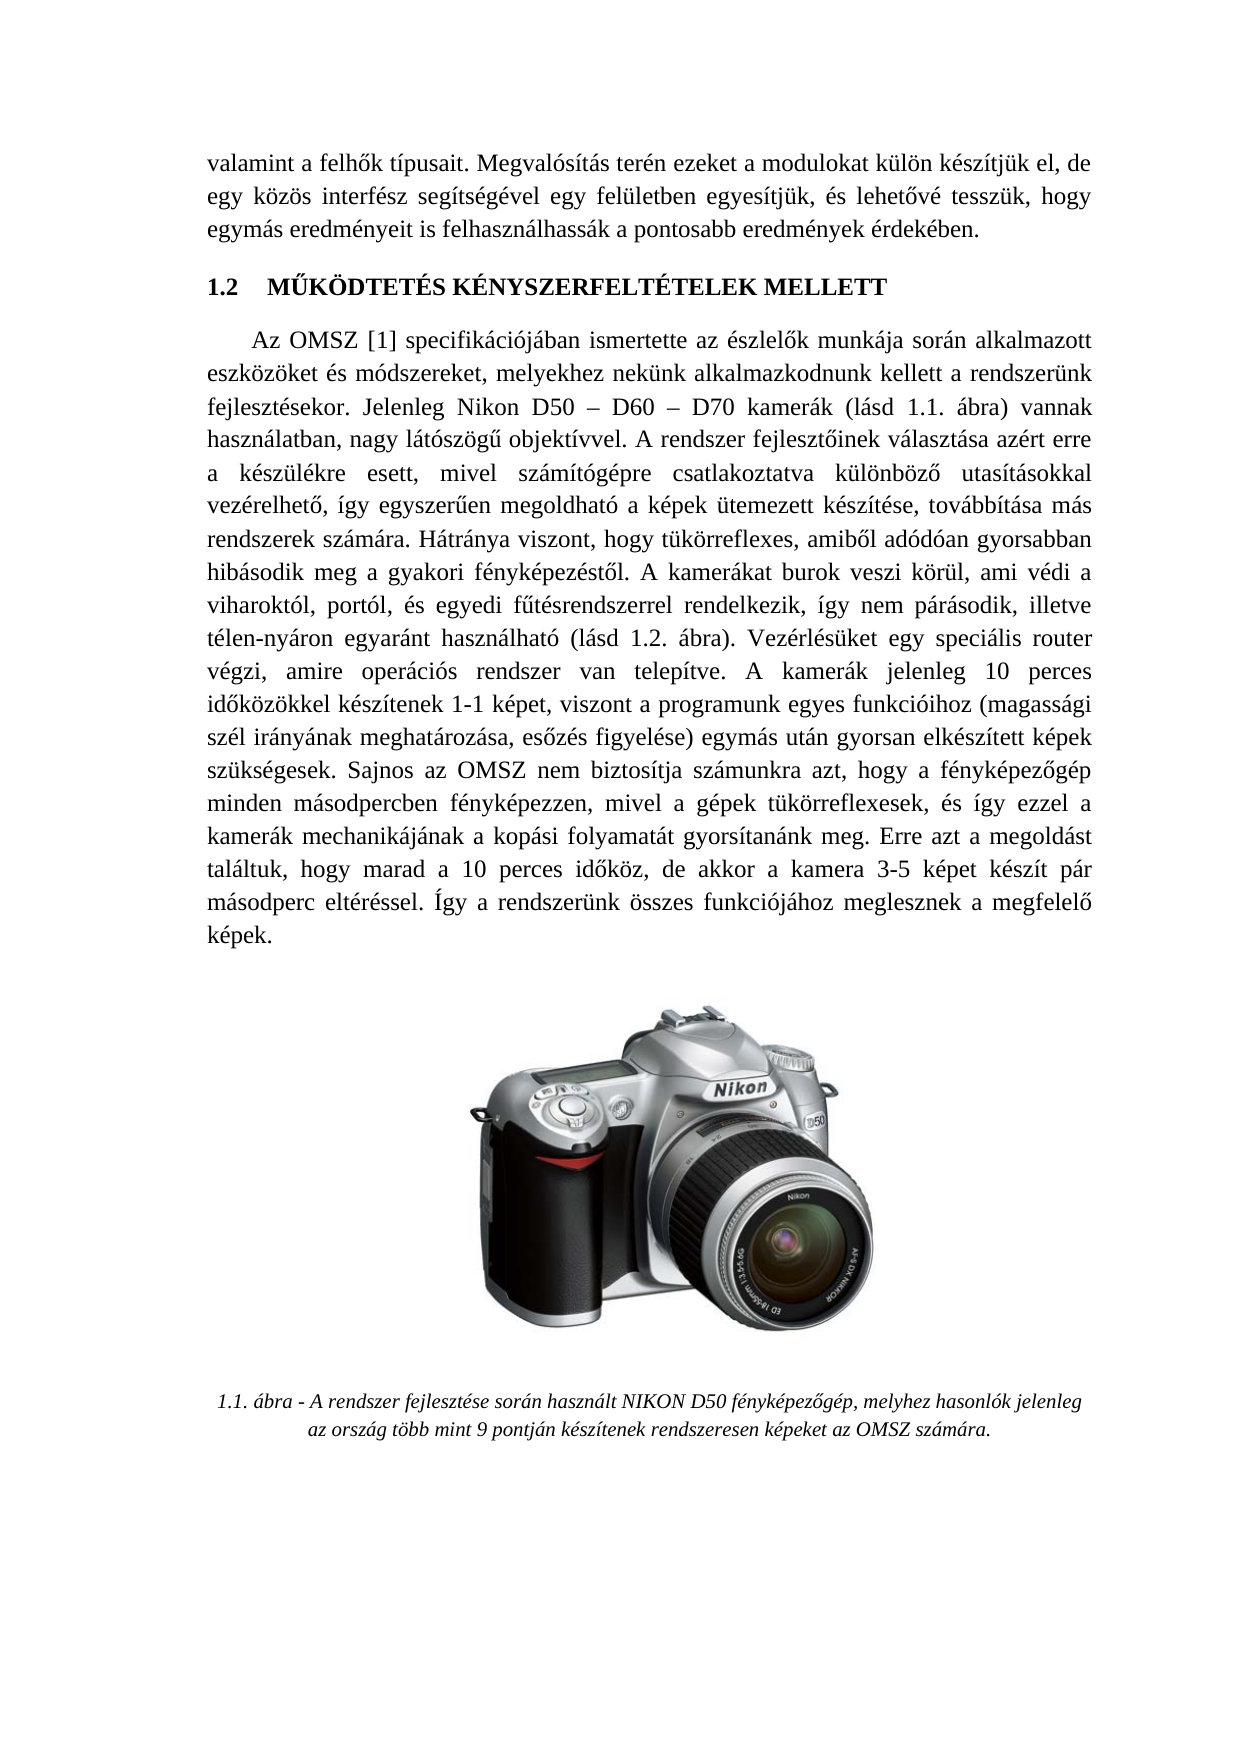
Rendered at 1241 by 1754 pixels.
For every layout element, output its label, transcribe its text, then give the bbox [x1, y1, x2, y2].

text Az OMSZ [1] specifikációjában ismertette az észlelők munkája során alkalmazott eszközöket és módszereket, melyekhez nekünk alkalmazkodnunk kellett a rendszerünk fejlesztésekor. Jelenleg Nikon D50 – D60 – D70 kamerák (lásd 1.1. ábra) vannak használatban, nagy látószögű objektívvel. A rendszer fejlesztőinek választása azért erre a készülékre esett, mivel számítógépre csatlakoztatva különböző utasításokkal vezérelhető, így egyszerűen megoldható a képek ütemezett készítése, továbbítása más rendszerek számára. Hátránya viszont, hogy tükörreflexes, amiből adódóan gyorsabban hibásodik meg a gyakori fényképezéstől. A kamerákat burok veszi körül, ami védi a viharoktól, portól, és egyedi fűtésrendszerrel rendelkezik, így nem párásodik, illetve télen-nyáron egyaránt használható (lásd 1.2. ábra). Vezérlésüket egy speciális router végzi, amire operációs rendszer van telepítve. A kamerák jelenleg 10 perces időközökkel készítenek 1-1 képet, viszont a programunk egyes funkcióihoz (magassági szél irányának meghatározása, esőzés figyelése) egymás után gyorsan elkészített képek szükségesek. Sajnos az OMSZ nem biztosítja számunkra azt, hogy a fényképezőgép minden másodpercben fényképezzen, mivel a gépek tükörreflexesek, és így ezzel a kamerák mechanikájának a kopási folyamatát gyorsítanánk meg. Erre azt a megoldást találtuk, hogy marad a 10 perces időköz, de akkor a kamera 3-5 képet készít pár másodperc eltéréssel. Így a rendszerünk összes funkciójához meglesznek a megfelelő képek. [207, 326, 1092, 949]
picture [468, 965, 876, 1373]
subtitle Működtetés kényszerfeltételek mellett [207, 272, 1092, 301]
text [207, 148, 1092, 242]
